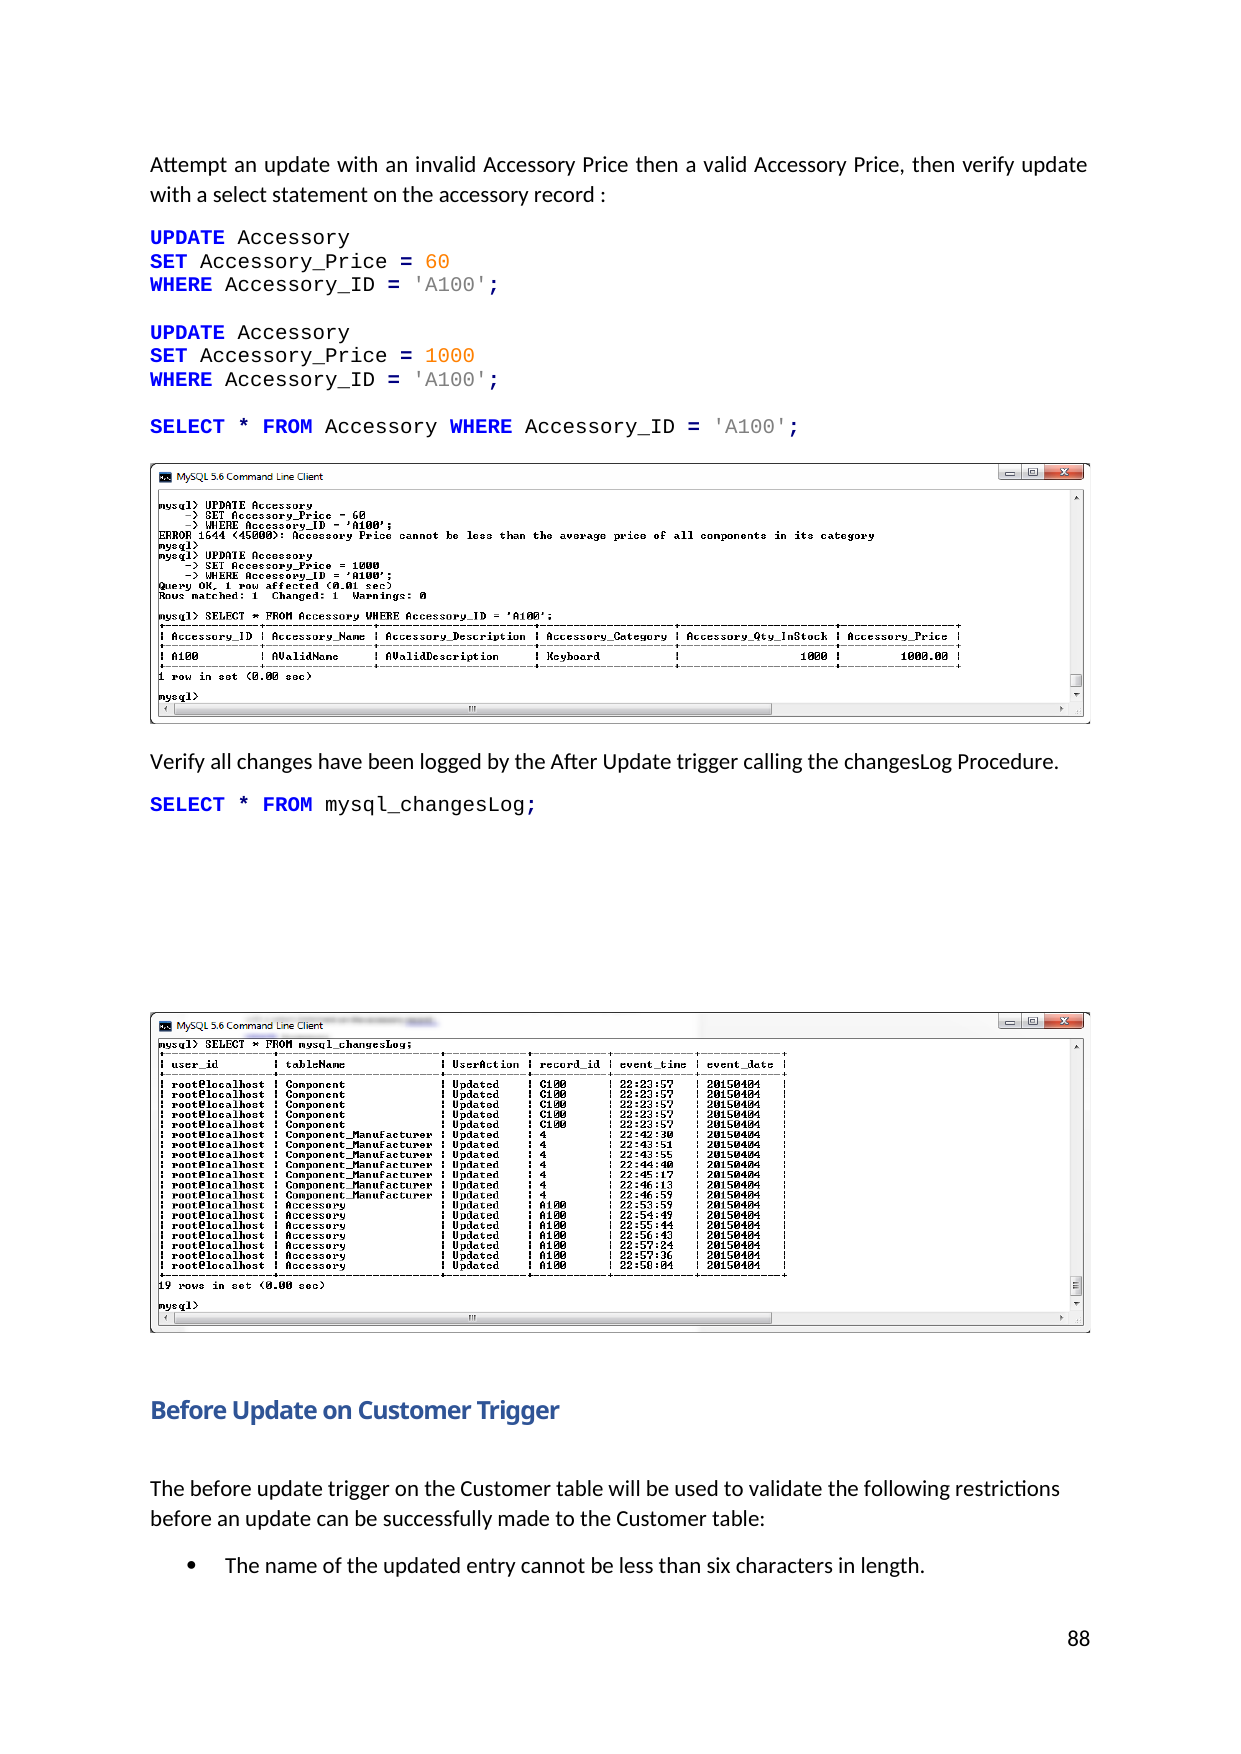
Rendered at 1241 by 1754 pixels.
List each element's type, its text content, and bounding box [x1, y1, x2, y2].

text UPDATE Accessory [150, 322, 1090, 345]
text WHERE Accessory_ID = 'A100'; [150, 369, 1090, 393]
text UPDATE Accessory [150, 227, 1090, 251]
text SELECT * FROM mysql_changesLog; [150, 794, 1090, 818]
text WHERE Accessory_ID = 'A100'; [150, 274, 1090, 298]
text Attempt an update with an invalid Accessory Price then a valid Accessory Price, then verify update with a select statement on the accessory record : [150, 150, 1090, 208]
text SET Accessory_Price = 1000 [150, 345, 1090, 369]
picture [150, 1012, 1091, 1333]
picture [150, 463, 1091, 724]
text The before update trigger on the Customer table will be used to validate the following restrictions before an update can be successfully made to the Customer table: [150, 1474, 1090, 1532]
title Before Update on Customer Trigger [150, 1393, 1090, 1427]
text SET Accessory_Price = 60 [150, 251, 1090, 274]
text Verify all changes have been logged by the After Update trigger calling the changesLog Procedure. [150, 747, 1090, 775]
list The name of the updated entry cannot be less than six characters in length. [187, 1551, 1090, 1579]
text SELECT * FROM Accessory WHERE Accessory_ID = 'A100'; [150, 416, 1090, 440]
